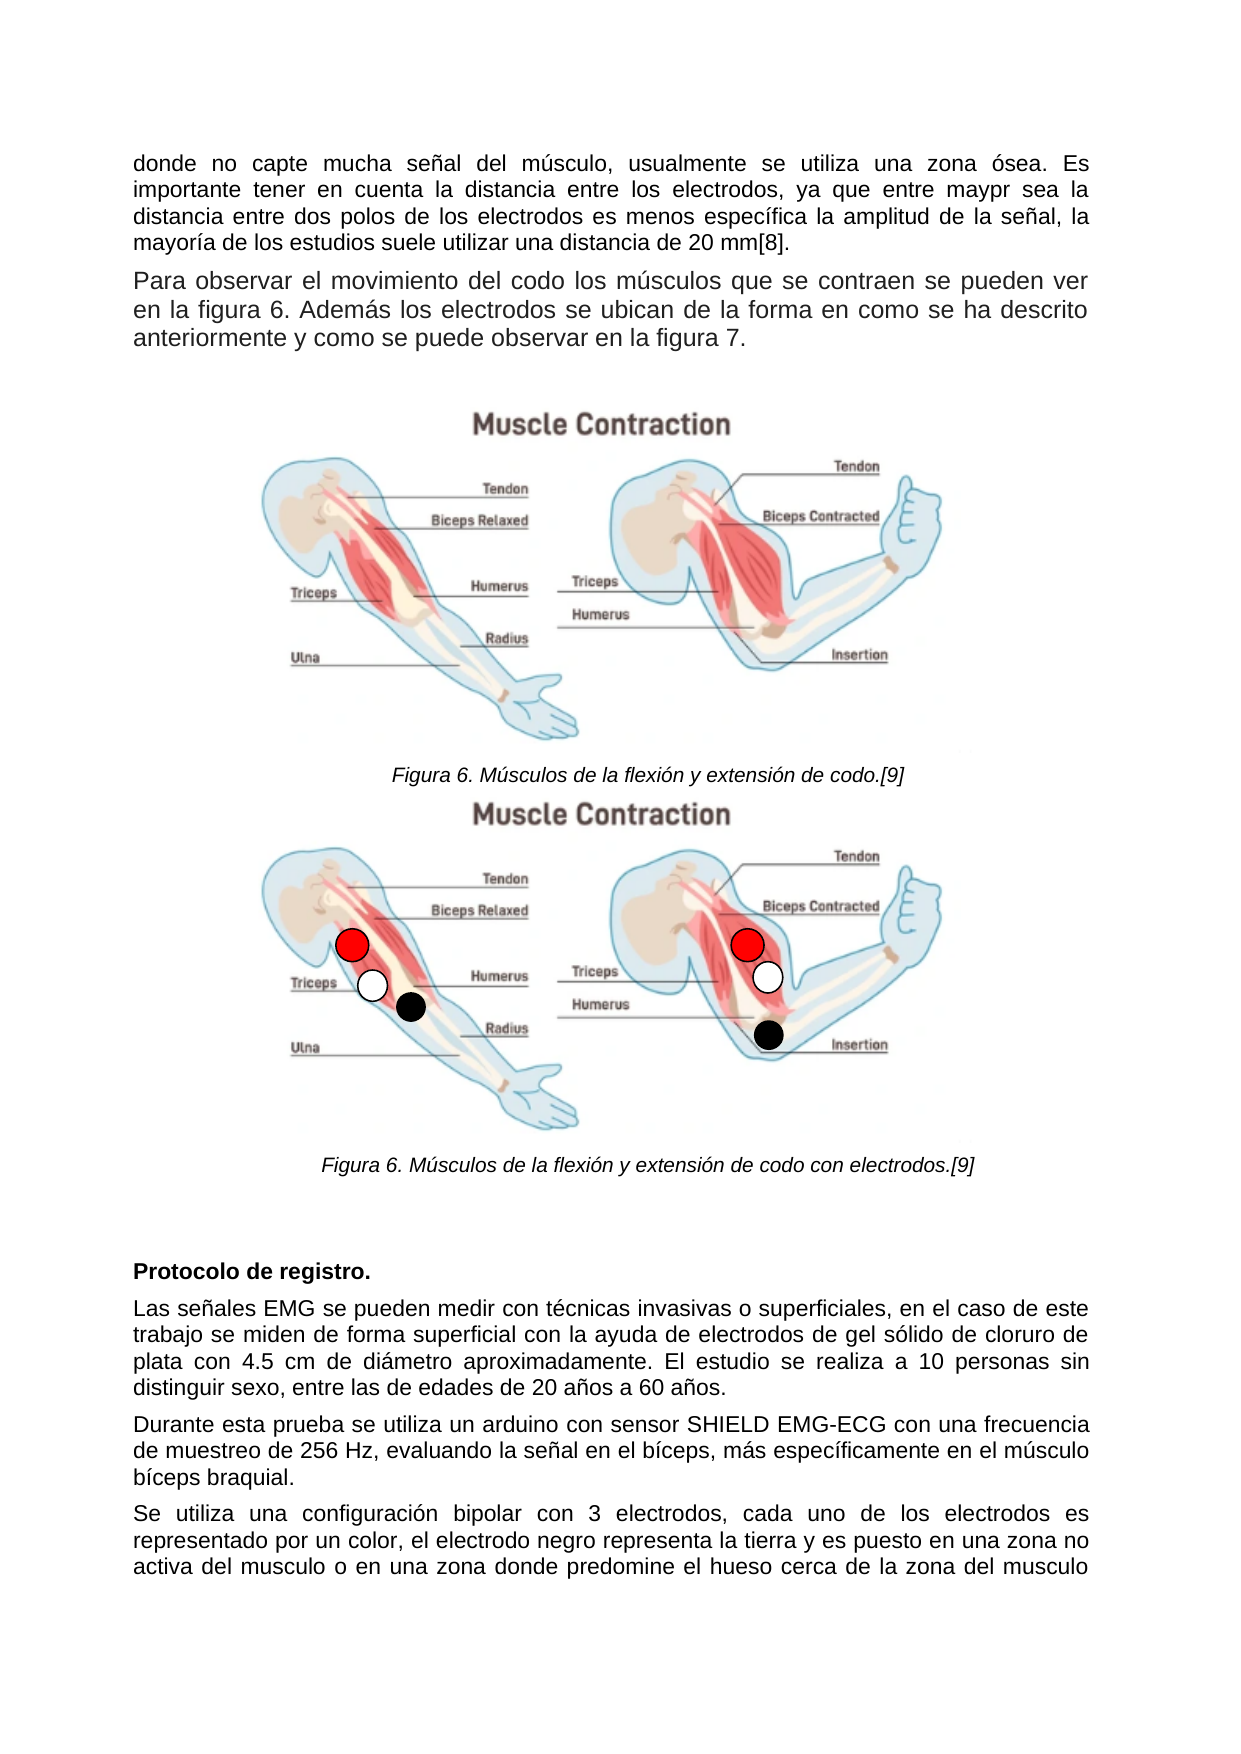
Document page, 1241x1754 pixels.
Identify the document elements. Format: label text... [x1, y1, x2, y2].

text Para observar el movimiento del codo los músculos que se contraen se pueden ver en la figura 6. Además los electrodos se ubican de la forma en como se ha descrito anteriormente y como se puede observar en la figura 7. [133, 266, 1090, 352]
text Figura 6. Músculos de la flexión y extensión de codo.[9] [208, 763, 1090, 787]
text Durante esta prueba se utiliza un arduino con sensor SHIELD EMG-ECG con una frecuencia de muestreo de 256 Hz, evaluando la señal en el bíceps, más específicamente en el músculo bíceps braquial. [133, 1411, 1090, 1490]
text Protocolo de registro. [133, 1258, 1090, 1285]
text Figura 6. Músculos de la flexión y extensión de codo con electrodos.[9] [208, 1153, 1090, 1177]
text Las señales EMG se pueden medir con técnicas invasivas o superficiales, en el caso de este trabajo se miden de forma superficial con la ayuda de electrodos de gel sólido de cloruro de plata con 4.5 cm de diámetro aproximadamente. El estudio se realiza a 10 personas sin distinguir sexo, entre las de edades de 20 años a 60 años. [133, 1295, 1090, 1401]
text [133, 1500, 1090, 1579]
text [133, 150, 1090, 255]
picture [251, 797, 972, 1143]
picture [251, 407, 972, 753]
